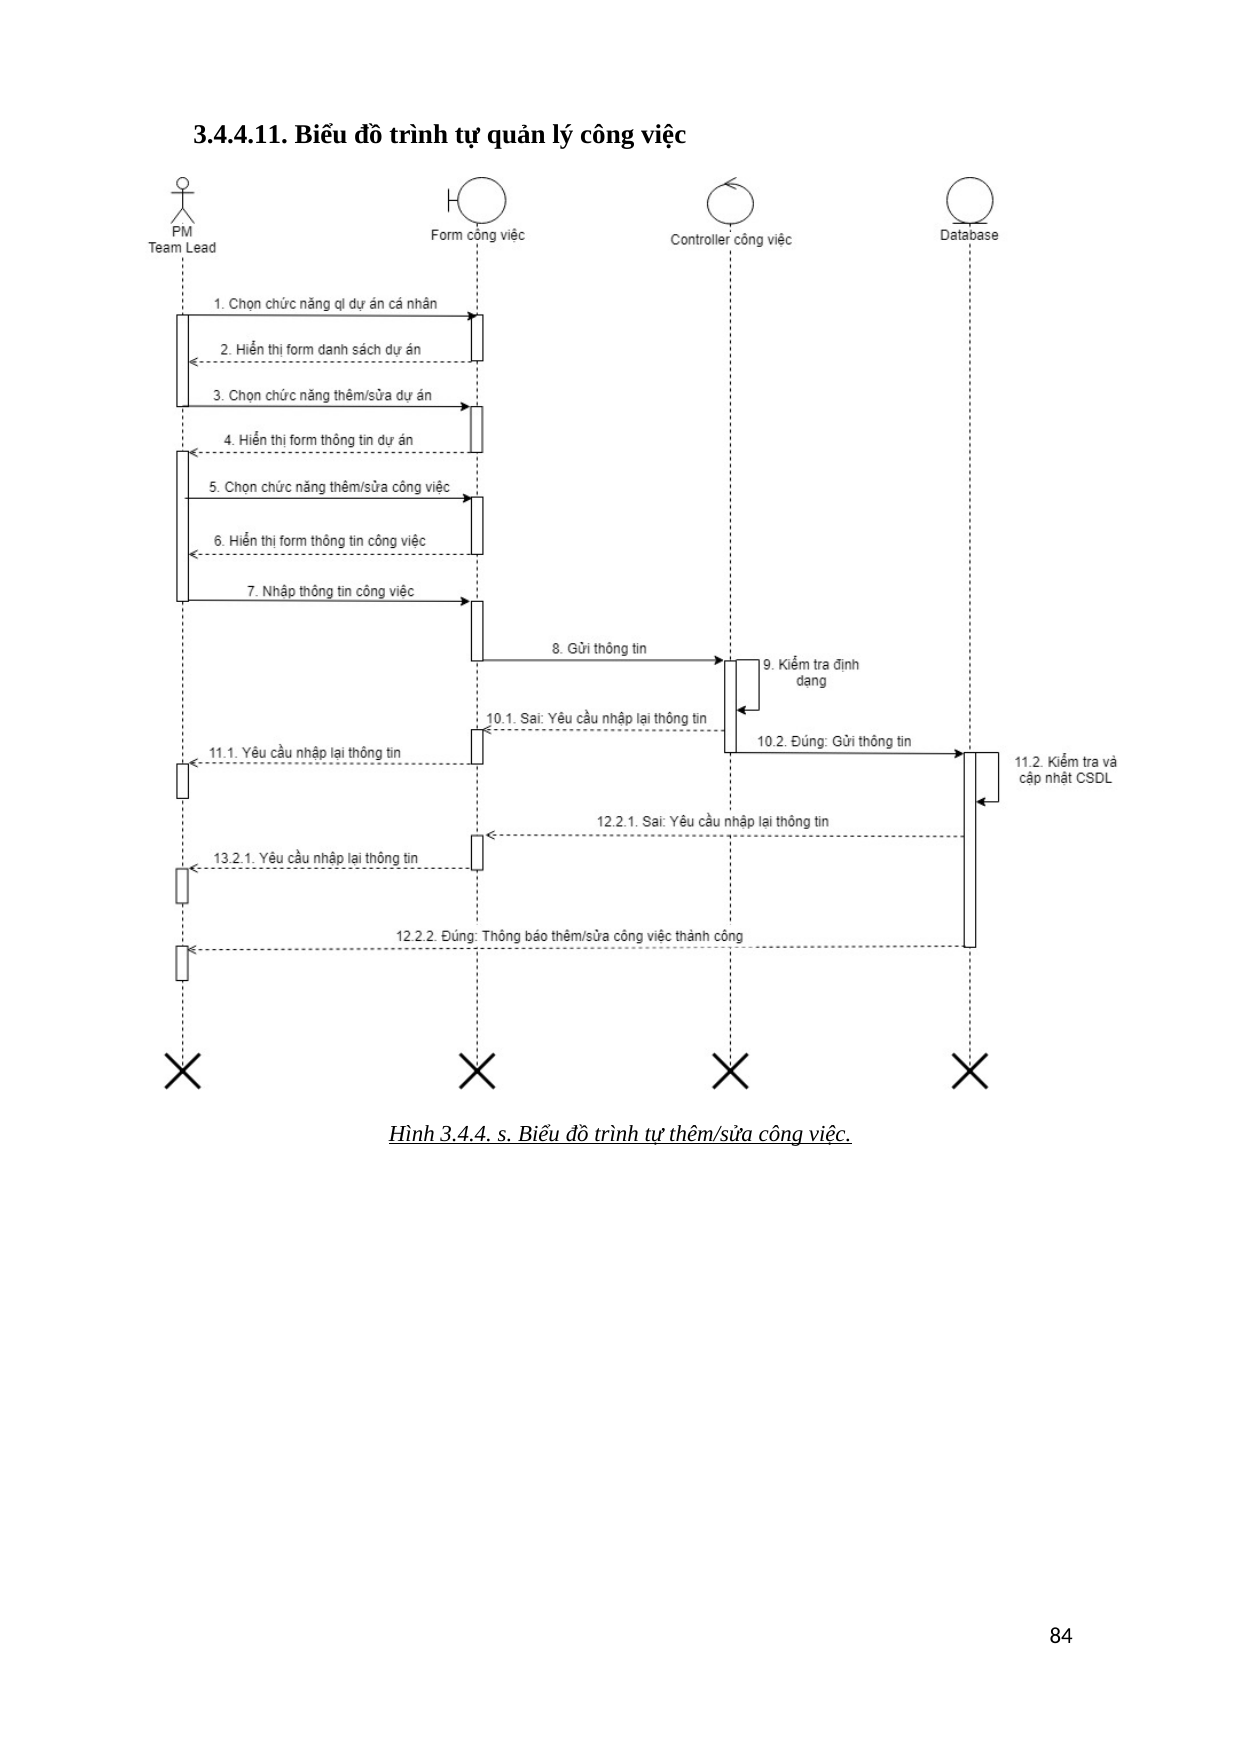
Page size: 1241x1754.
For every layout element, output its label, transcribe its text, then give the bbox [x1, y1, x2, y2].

picture [118, 177, 1123, 1090]
subtitle 3.4.4.11. Biểu đồ trình tự quản lý công việc [118, 118, 1122, 149]
text Hình 3.4.4. s. Biểu đồ trình tự thêm/sửa công việc. [118, 1120, 1122, 1146]
